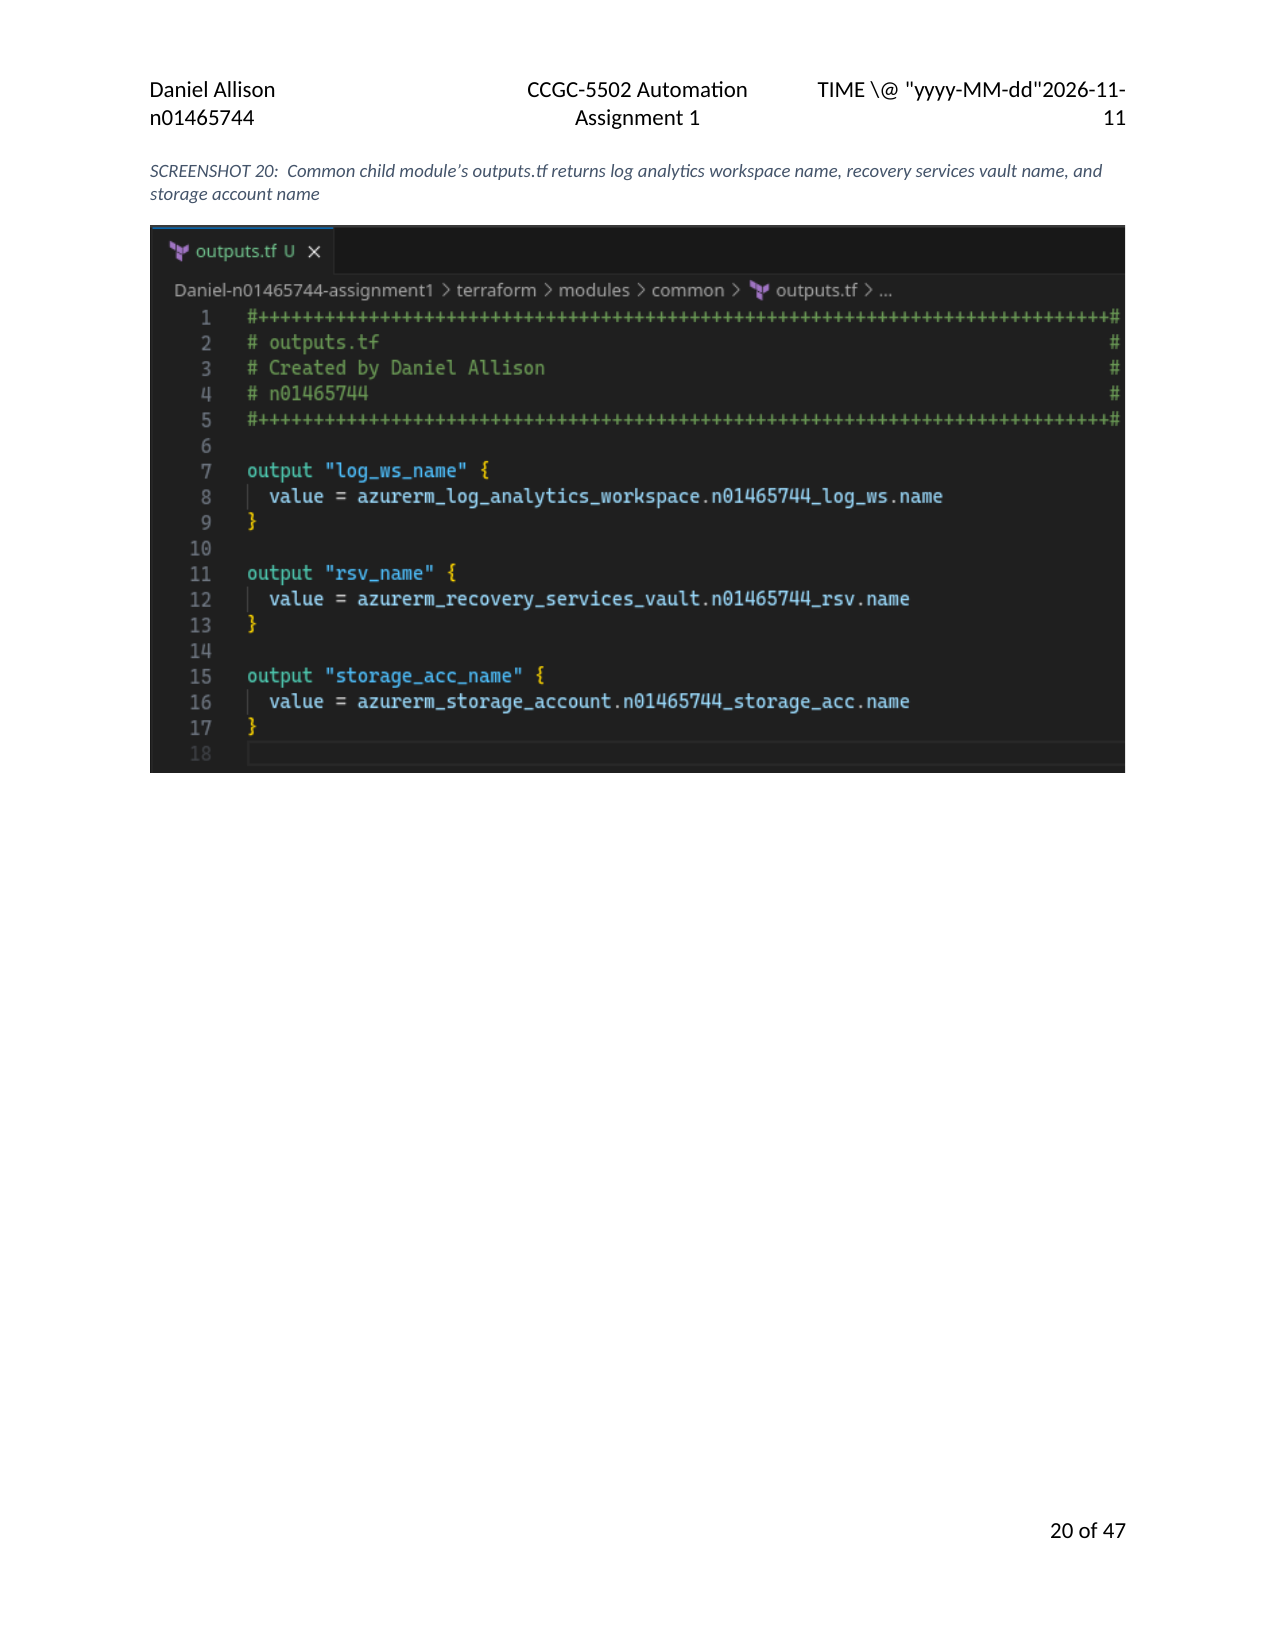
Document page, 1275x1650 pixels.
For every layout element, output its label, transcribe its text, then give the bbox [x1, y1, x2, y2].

picture [150, 225, 1125, 773]
text SCREENSHOT 20: Common child module’s outputs.tf returns log analytics workspace name, recovery services vault name, and storage account name [150, 159, 1125, 205]
